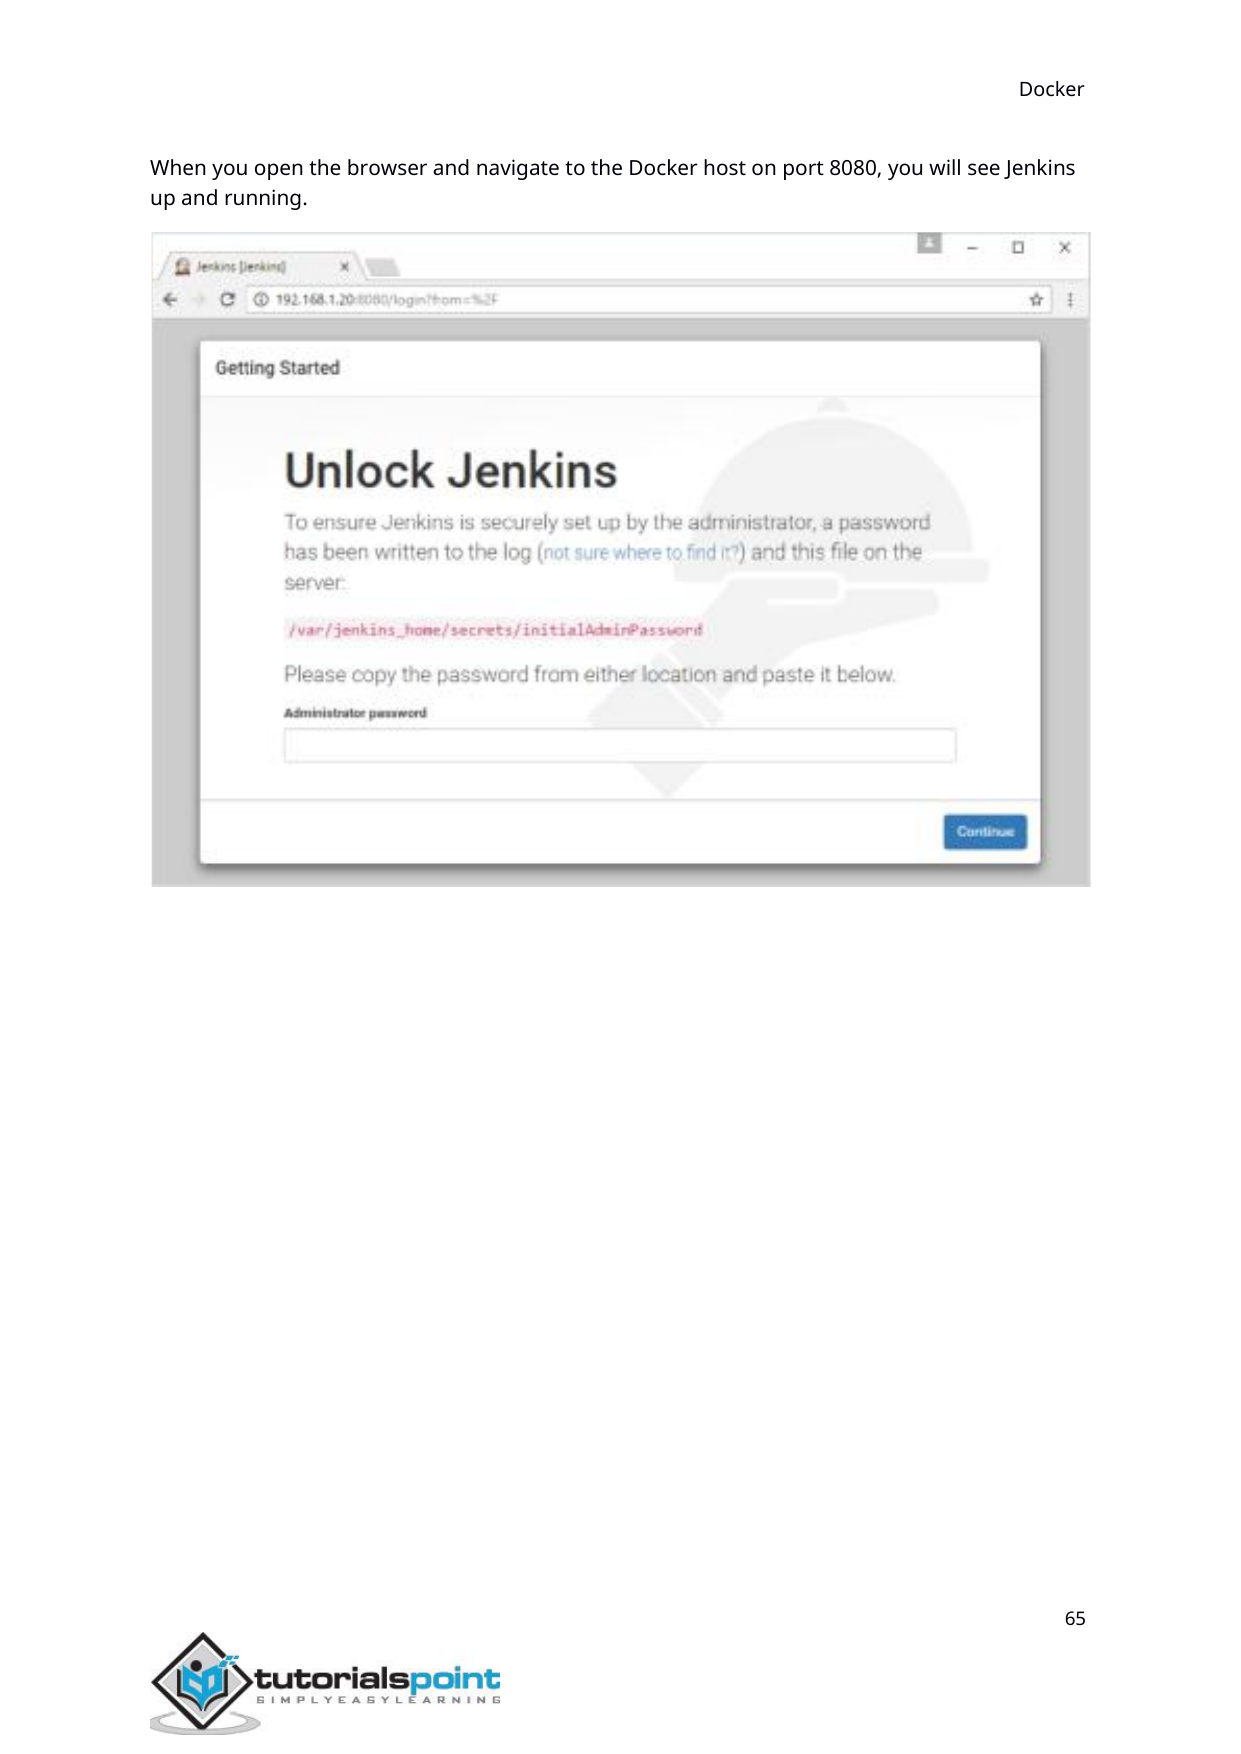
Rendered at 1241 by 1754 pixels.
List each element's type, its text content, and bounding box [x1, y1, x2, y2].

text When you open the browser and navigate to the Docker host on port 8080, you will see Jenkins up and running. [150, 153, 1089, 211]
text Docker [1019, 75, 1090, 102]
picture [150, 1632, 501, 1735]
text 65 [1064, 1605, 1090, 1630]
picture [151, 232, 1091, 887]
